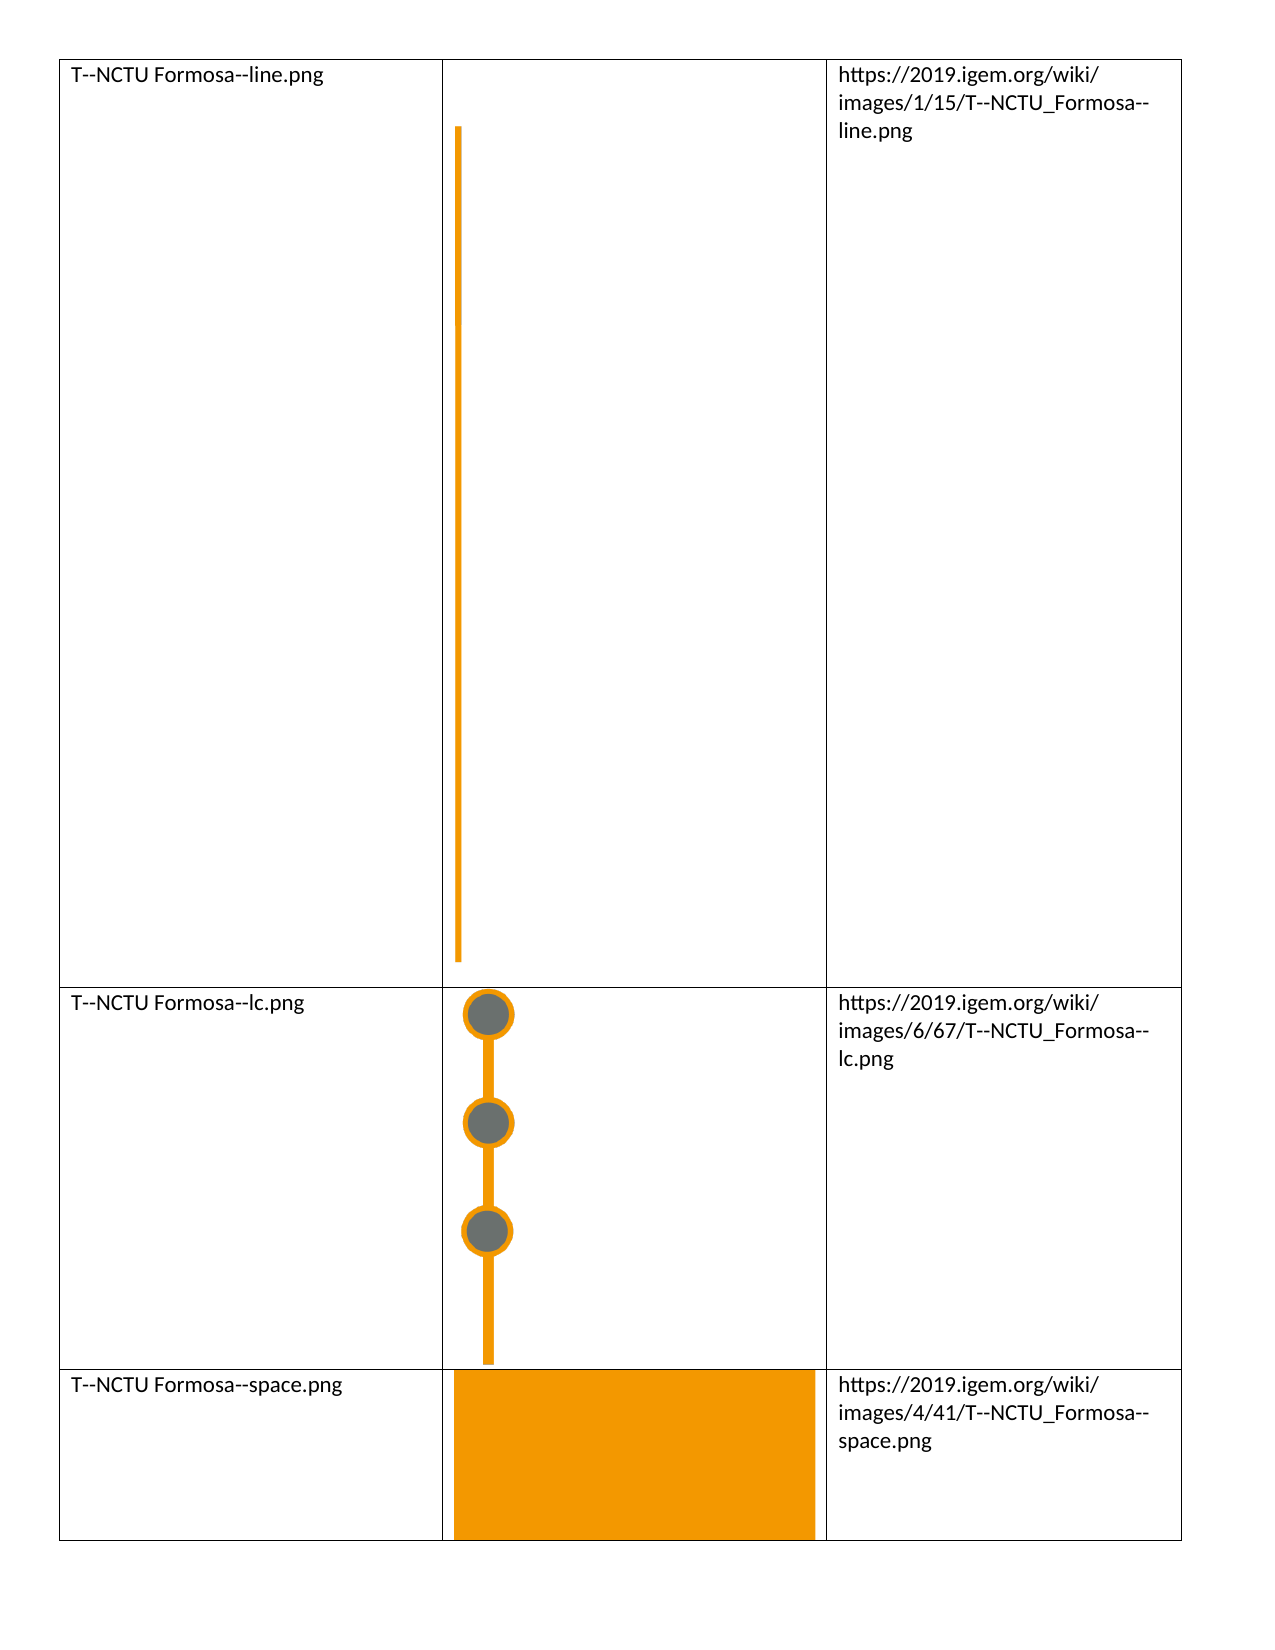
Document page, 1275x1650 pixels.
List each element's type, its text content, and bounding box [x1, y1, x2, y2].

table_cell T--NCTU Formosa--line.png [60, 60, 442, 987]
table_cell https://2019.igem.org/wiki/images/1/15/T--NCTU_Formosa--line.png [827, 60, 1181, 987]
table_cell https://2019.igem.org/wiki/images/6/67/T--NCTU_Formosa--lc.png [827, 988, 1181, 1369]
table_cell T--NCTU Formosa--space.png [60, 1370, 442, 1540]
table_cell [443, 60, 454, 987]
table_cell https://2019.igem.org/wiki/images/4/41/T--NCTU_Formosa--space.png [827, 1370, 1181, 1540]
table_cell [816, 1370, 826, 1540]
table_cell [462, 60, 826, 987]
table_cell [520, 988, 826, 1369]
table_cell [443, 1370, 454, 1540]
table_cell [443, 988, 454, 1369]
table_cell T--NCTU Formosa--lc.png [60, 988, 442, 1369]
picture [454, 60, 816, 1540]
